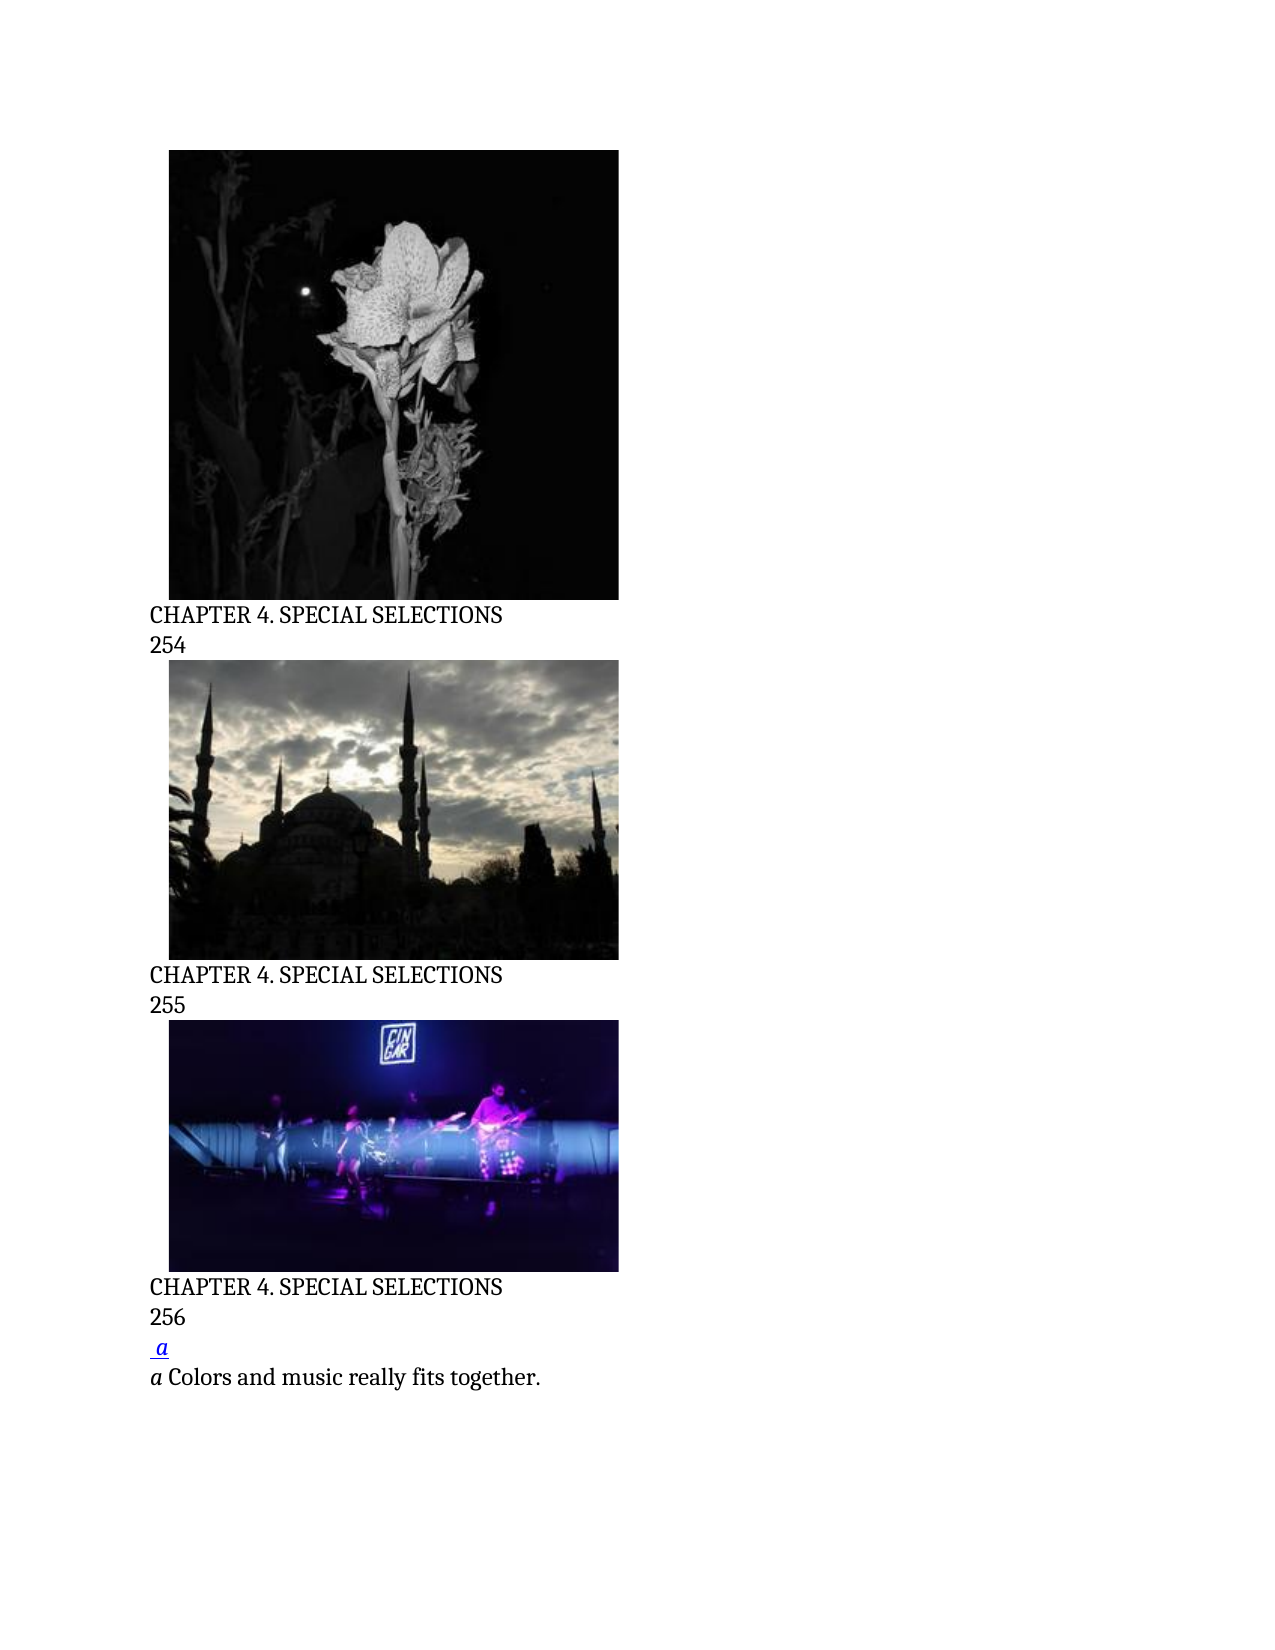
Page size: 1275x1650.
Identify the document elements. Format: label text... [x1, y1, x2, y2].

text a [150, 1332, 1125, 1362]
text 254 [150, 630, 1125, 660]
text 255 [150, 990, 1125, 1020]
text CHAPTER 4. SPECIAL SELECTIONS [150, 960, 1125, 990]
picture [168, 660, 619, 960]
text CHAPTER 4. SPECIAL SELECTIONS [150, 600, 1125, 630]
picture [168, 150, 619, 600]
text a Colors and music really fits together. [150, 1362, 1125, 1392]
text 256 [150, 1302, 1125, 1332]
text CHAPTER 4. SPECIAL SELECTIONS [150, 1272, 1125, 1302]
picture [168, 1020, 619, 1272]
